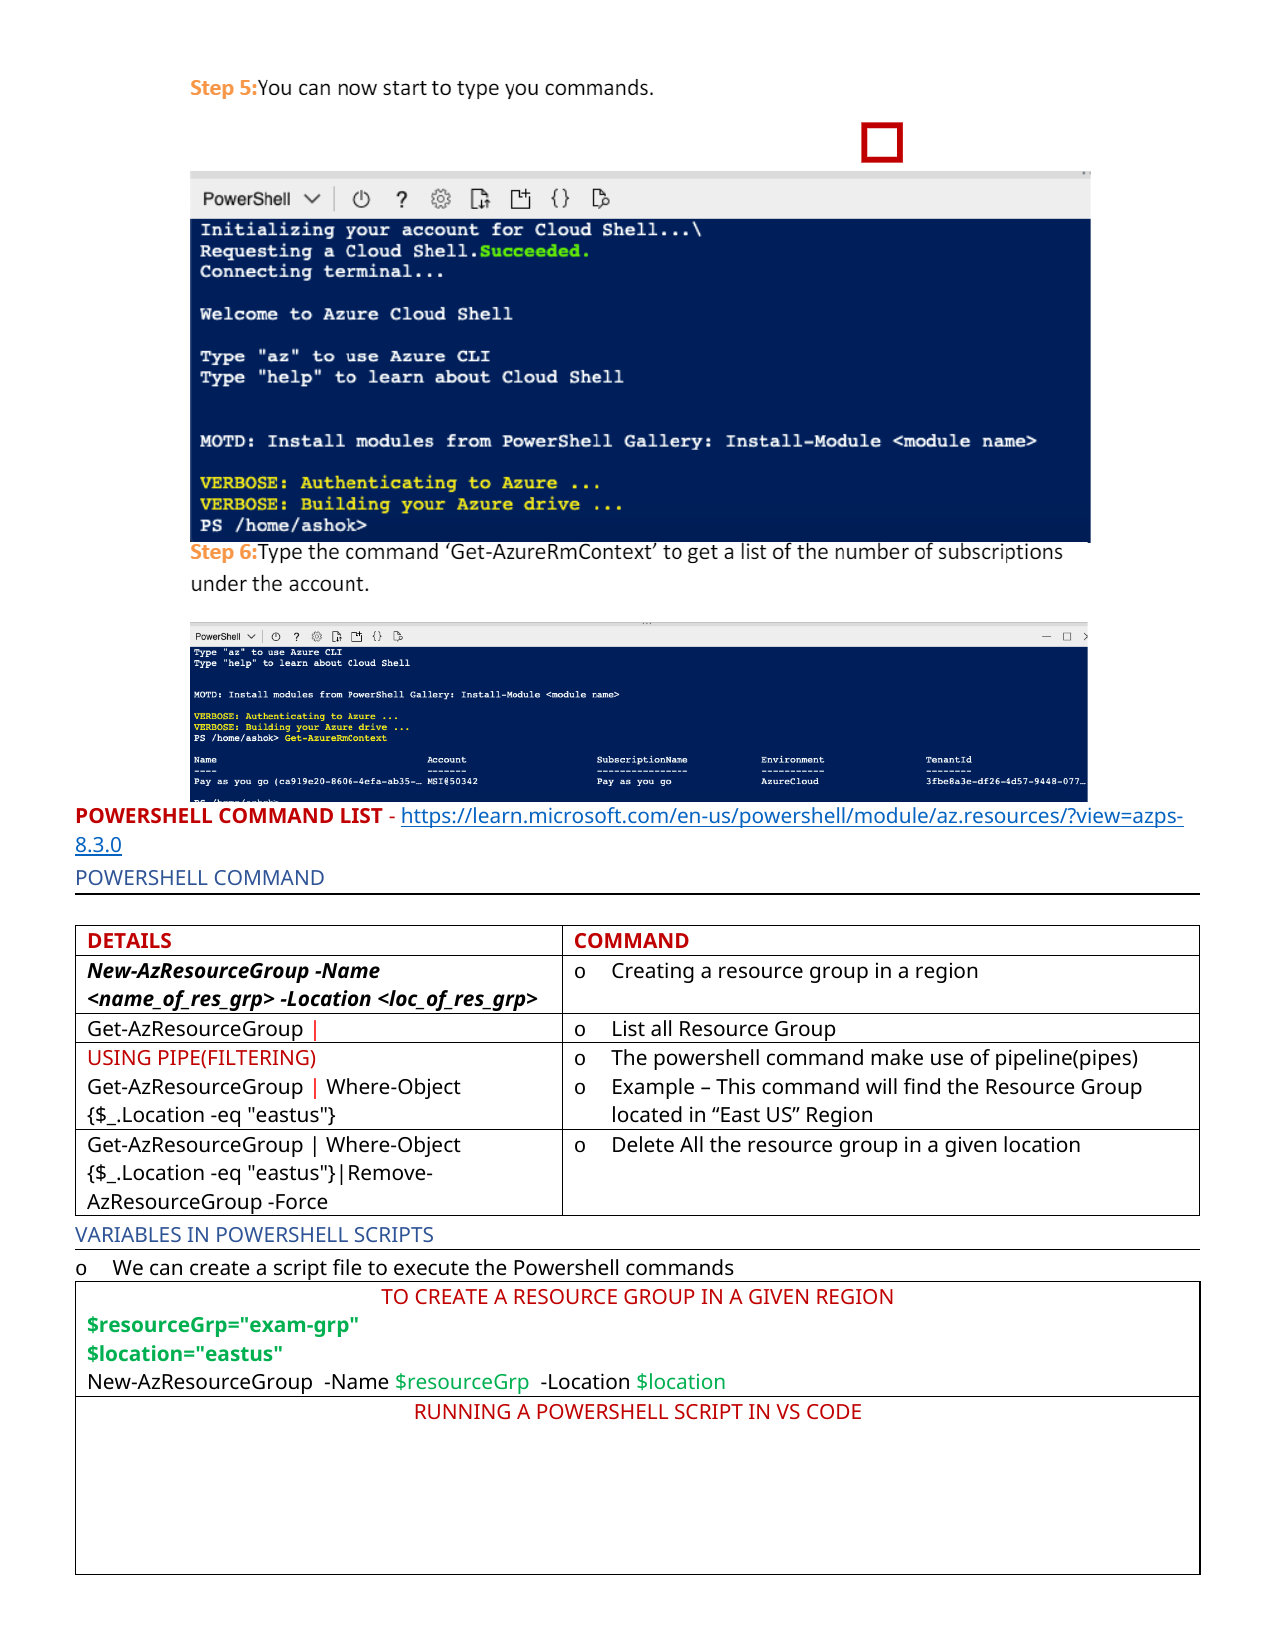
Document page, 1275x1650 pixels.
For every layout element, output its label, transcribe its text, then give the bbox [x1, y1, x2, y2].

table_cell Delete All the resource group in a given location [563, 1130, 1199, 1215]
table_cell Creating a resource group in a region [563, 956, 1199, 1013]
list We can create a script file to execute the Powershell commands [75, 1253, 1200, 1281]
table_cell Get-AzResourceGroup | [76, 1014, 562, 1042]
text POWERSHELL COMMAND LIST - https://learn.microsoft.com/en-us/powershell/module/az.resources/?view=azps-8.3.0 [75, 802, 1200, 858]
table_cell The powershell command make use of pipeline(pipes) Example – This command will find the Resource Group located in “East US” Region [563, 1043, 1199, 1129]
table_header COMMAND [563, 926, 1199, 955]
table_header TO CREATE A RESOURCE GROUP IN A GIVEN REGION $resourceGrp="exam-grp" $location="eastus" New-AzResourceGroup -Name $resourceGrp -Location $location [76, 1282, 1199, 1396]
subtitle POWERSHELL COMMAND [75, 863, 1200, 893]
picture [184, 75, 1091, 802]
table_cell New-AzResourceGroup -Name <name_of_res_grp> -Location <loc_of_res_grp> [76, 956, 562, 1013]
subtitle VARIABLES IN POWERSHELL SCRIPTS [75, 1220, 1200, 1249]
table_cell List all Resource Group [563, 1014, 1199, 1042]
table_cell USING PIPE(FILTERING) Get-AzResourceGroup | Where-Object {$_.Location -eq "eastus"} [76, 1043, 562, 1129]
table_cell RUNNING A POWERSHELL SCRIPT IN VS CODE [76, 1397, 1199, 1574]
table_cell Get-AzResourceGroup | Where-Object {$_.Location -eq "eastus"}|Remove-AzResourceGroup -Force [76, 1130, 562, 1215]
table_header DETAILS [76, 926, 562, 955]
